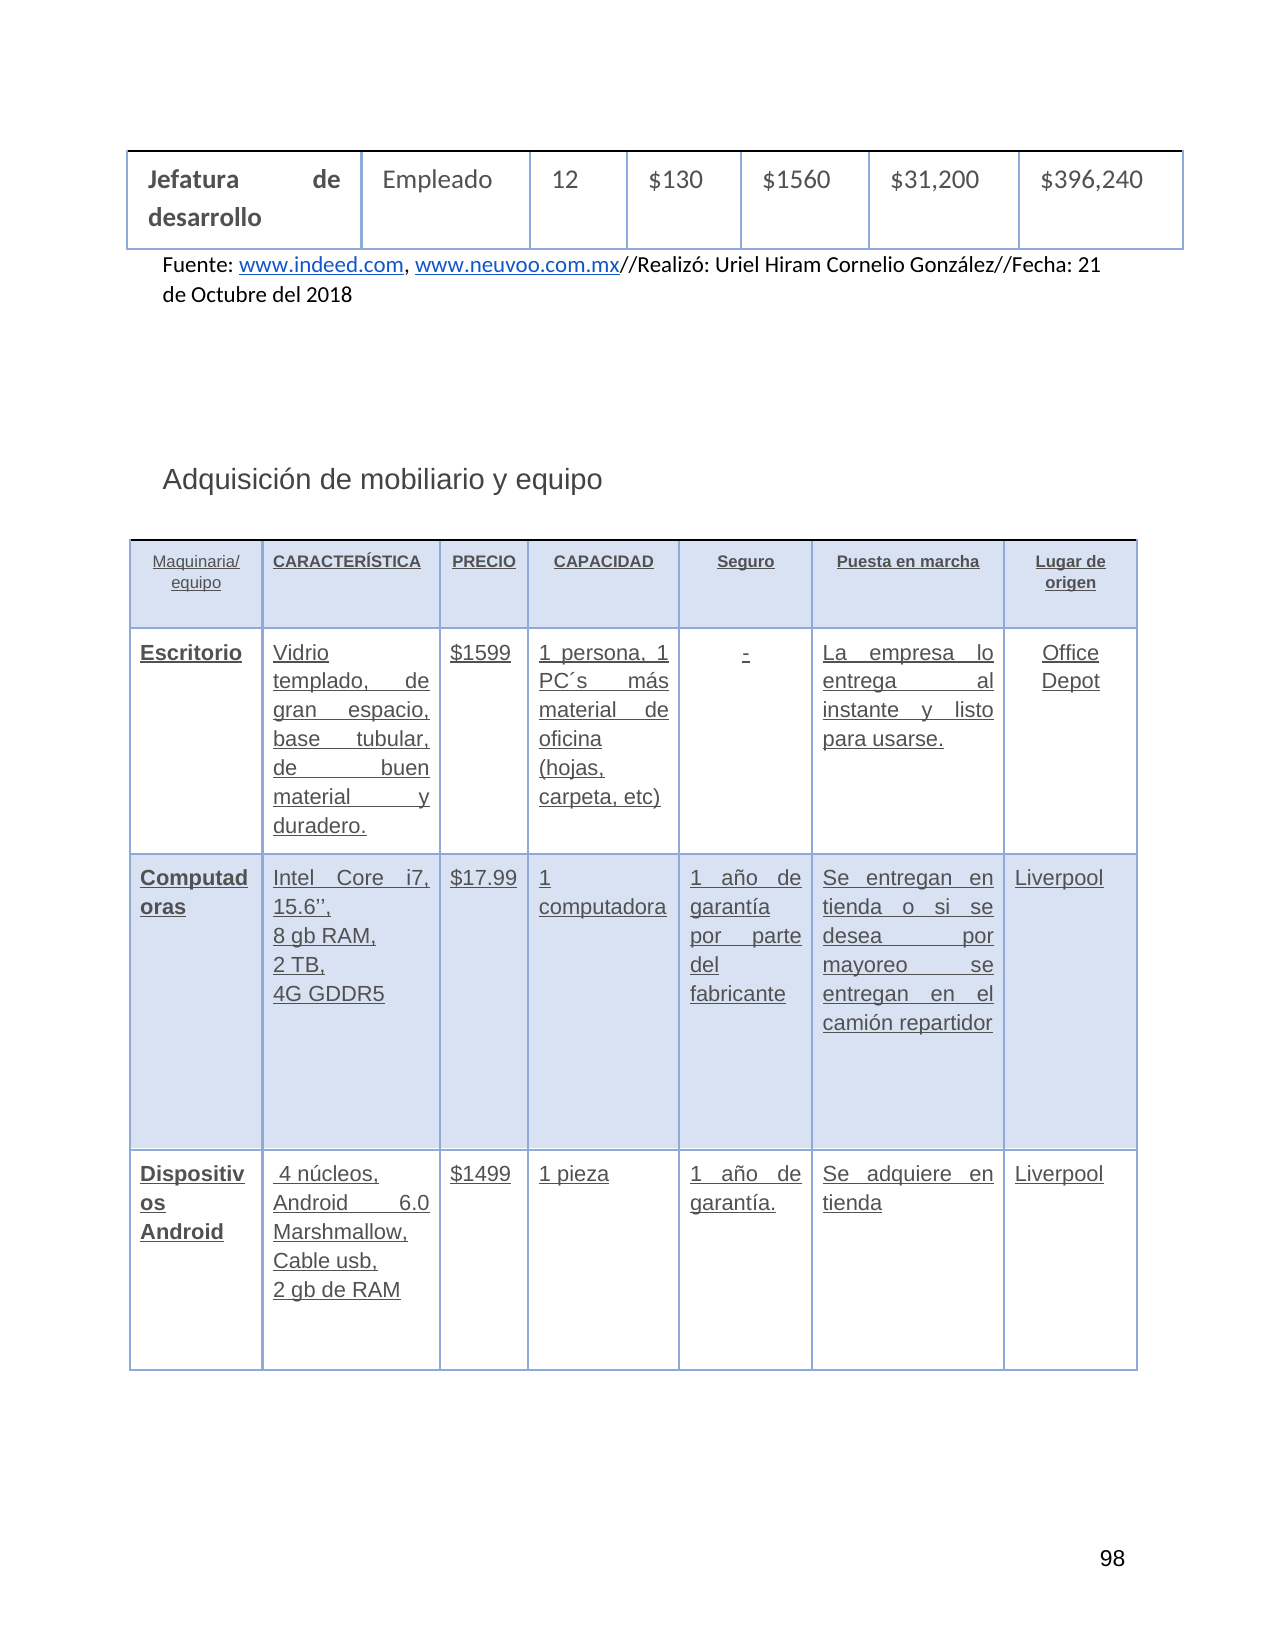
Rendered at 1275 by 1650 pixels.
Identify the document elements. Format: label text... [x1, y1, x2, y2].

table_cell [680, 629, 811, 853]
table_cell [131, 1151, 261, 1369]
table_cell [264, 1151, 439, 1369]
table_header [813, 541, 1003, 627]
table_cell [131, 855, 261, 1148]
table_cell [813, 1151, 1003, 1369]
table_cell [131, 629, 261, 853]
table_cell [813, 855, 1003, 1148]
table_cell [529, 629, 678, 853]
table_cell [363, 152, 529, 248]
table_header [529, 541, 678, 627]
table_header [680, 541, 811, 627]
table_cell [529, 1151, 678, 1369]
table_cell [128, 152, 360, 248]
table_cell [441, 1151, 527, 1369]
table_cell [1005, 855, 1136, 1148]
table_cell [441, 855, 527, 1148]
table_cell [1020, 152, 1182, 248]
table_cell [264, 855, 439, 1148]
subtitle Adquisición de mobiliario y equipo [162, 462, 1125, 496]
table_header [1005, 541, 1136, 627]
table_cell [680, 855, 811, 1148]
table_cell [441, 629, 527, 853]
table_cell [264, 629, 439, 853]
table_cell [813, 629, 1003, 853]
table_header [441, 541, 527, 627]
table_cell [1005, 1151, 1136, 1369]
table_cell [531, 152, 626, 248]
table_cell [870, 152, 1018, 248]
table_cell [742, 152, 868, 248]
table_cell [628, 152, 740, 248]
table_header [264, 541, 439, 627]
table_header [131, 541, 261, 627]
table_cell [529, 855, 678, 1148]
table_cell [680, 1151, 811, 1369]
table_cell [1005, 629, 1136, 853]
text Fuente: www.indeed.com, www.neuvoo.com.mx//Realizó: Uriel Hiram Cornelio González//Fecha: 21 de Octubre del 2018 [162, 250, 1125, 308]
